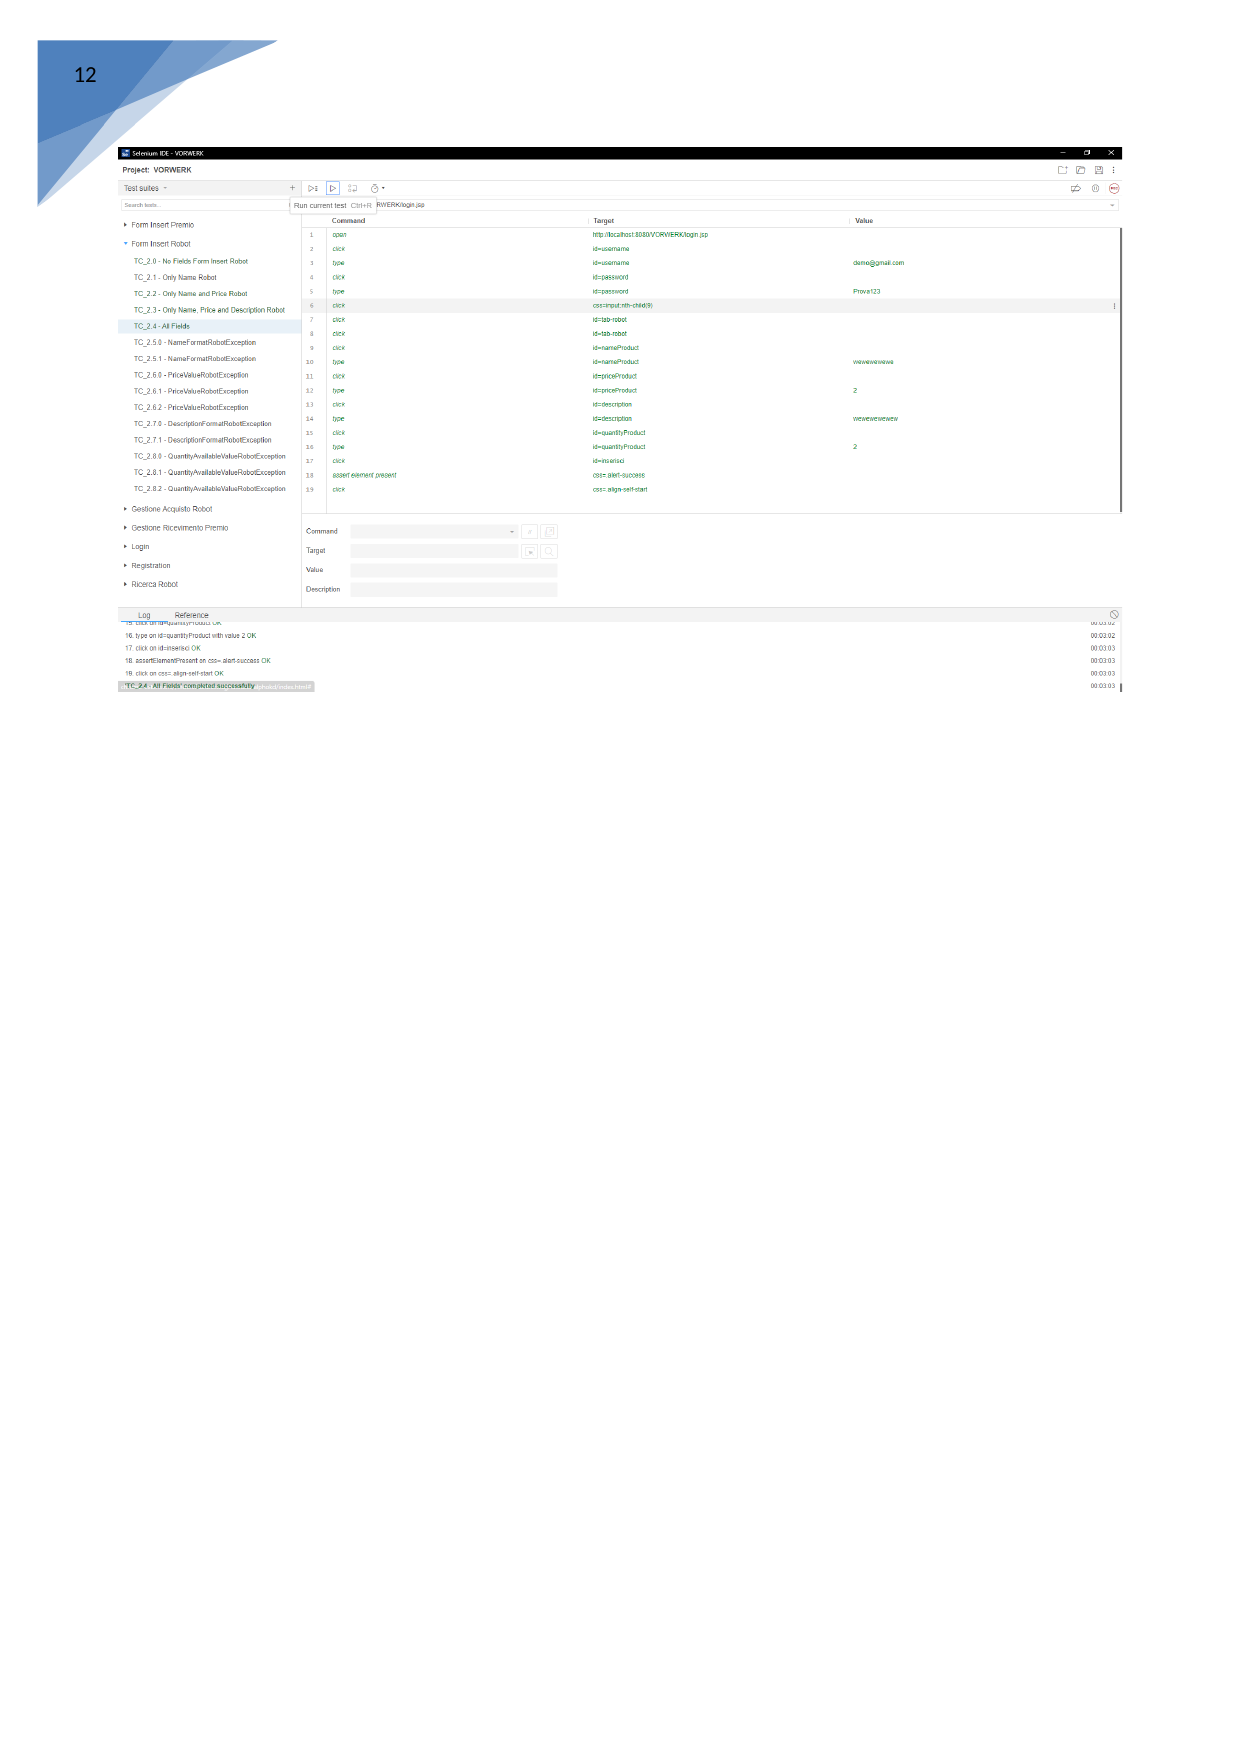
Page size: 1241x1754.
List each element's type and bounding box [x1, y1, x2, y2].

picture [37, 40, 1123, 692]
